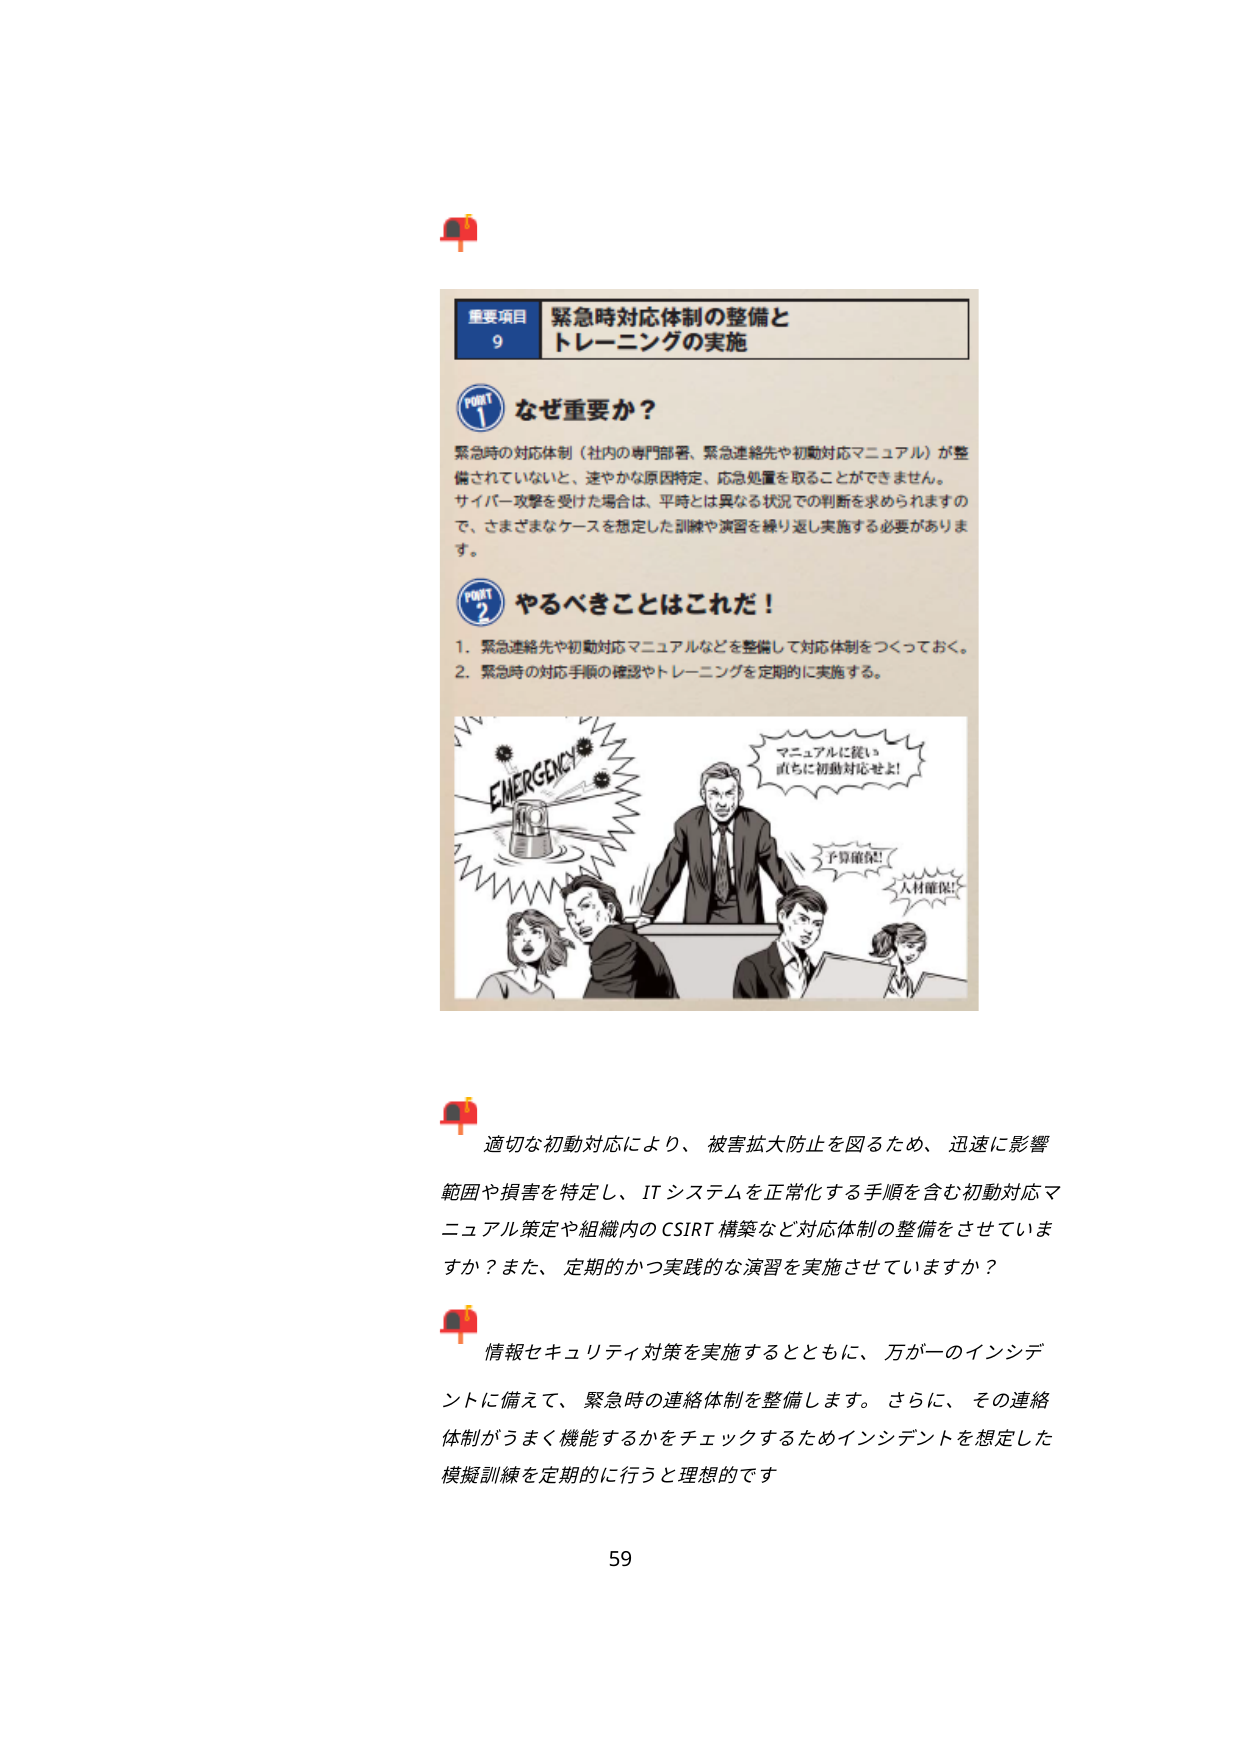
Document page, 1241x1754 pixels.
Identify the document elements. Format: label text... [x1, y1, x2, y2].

text 適切な初動対応により、 被害拡大防止を図るため、 迅速に影響範囲や損害を特定し、 ITシステムを正常化する手順を含む初動対応マニュアル策定や組織内のCSIRT構築など対応体制の整備をさせていますか？また、 定期的かつ実践的な演習を実施させていますか？ [440, 1097, 1063, 1285]
picture [439, 214, 478, 252]
picture [439, 1097, 478, 1135]
picture [439, 289, 979, 1011]
picture [439, 1305, 478, 1344]
text 情報セキュリティ対策を実施するとともに、 万が一のインシデントに備えて、 緊急時の連絡体制を整備します。 さらに、 その連絡体制がうまく機能するかをチェックするためインシデントを想定した模擬訓練を定期的に行うと理想的です [440, 1306, 1063, 1493]
